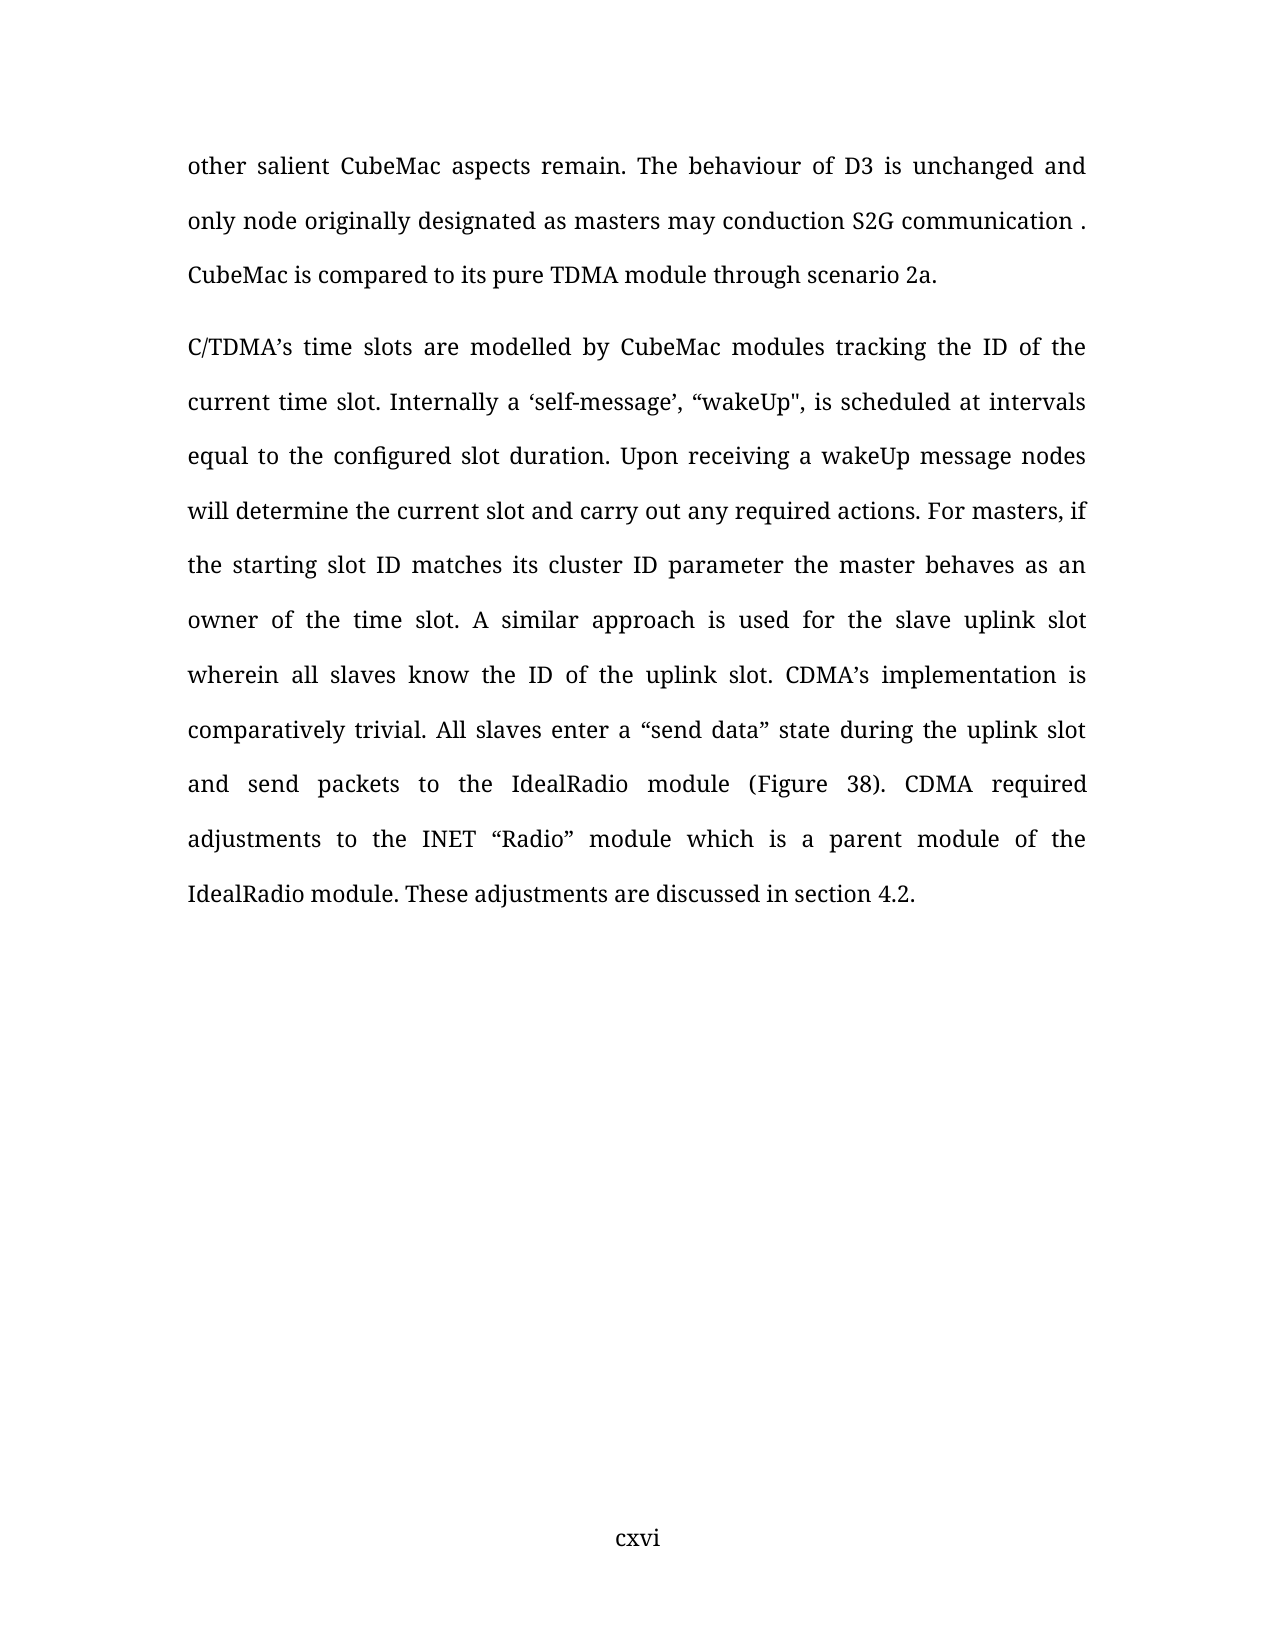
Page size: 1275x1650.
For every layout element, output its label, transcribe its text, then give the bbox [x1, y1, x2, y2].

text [187, 150, 1087, 291]
text C/TDMA’s time slots are modelled by CubeMac modules tracking the ID of the current time slot. Internally a ‘self-message’, “wakeUp", is scheduled at intervals equal to the configured slot duration. Upon receiving a wakeUp message nodes will determine the current slot and carry out any required actions. For masters, if the starting slot ID matches its cluster ID parameter the master behaves as an owner of the time slot. A similar approach is used for the slave uplink slot wherein all slaves know the ID of the uplink slot. CDMA’s implementation is comparatively trivial. All slaves enter a “send data” state during the uplink slot and send packets to the IdealRadio module (Figure 38). CDMA required adjustments to the INET “Radio” module which is a parent module of the IdealRadio module. These adjustments are discussed in section 4.2. [187, 331, 1087, 909]
